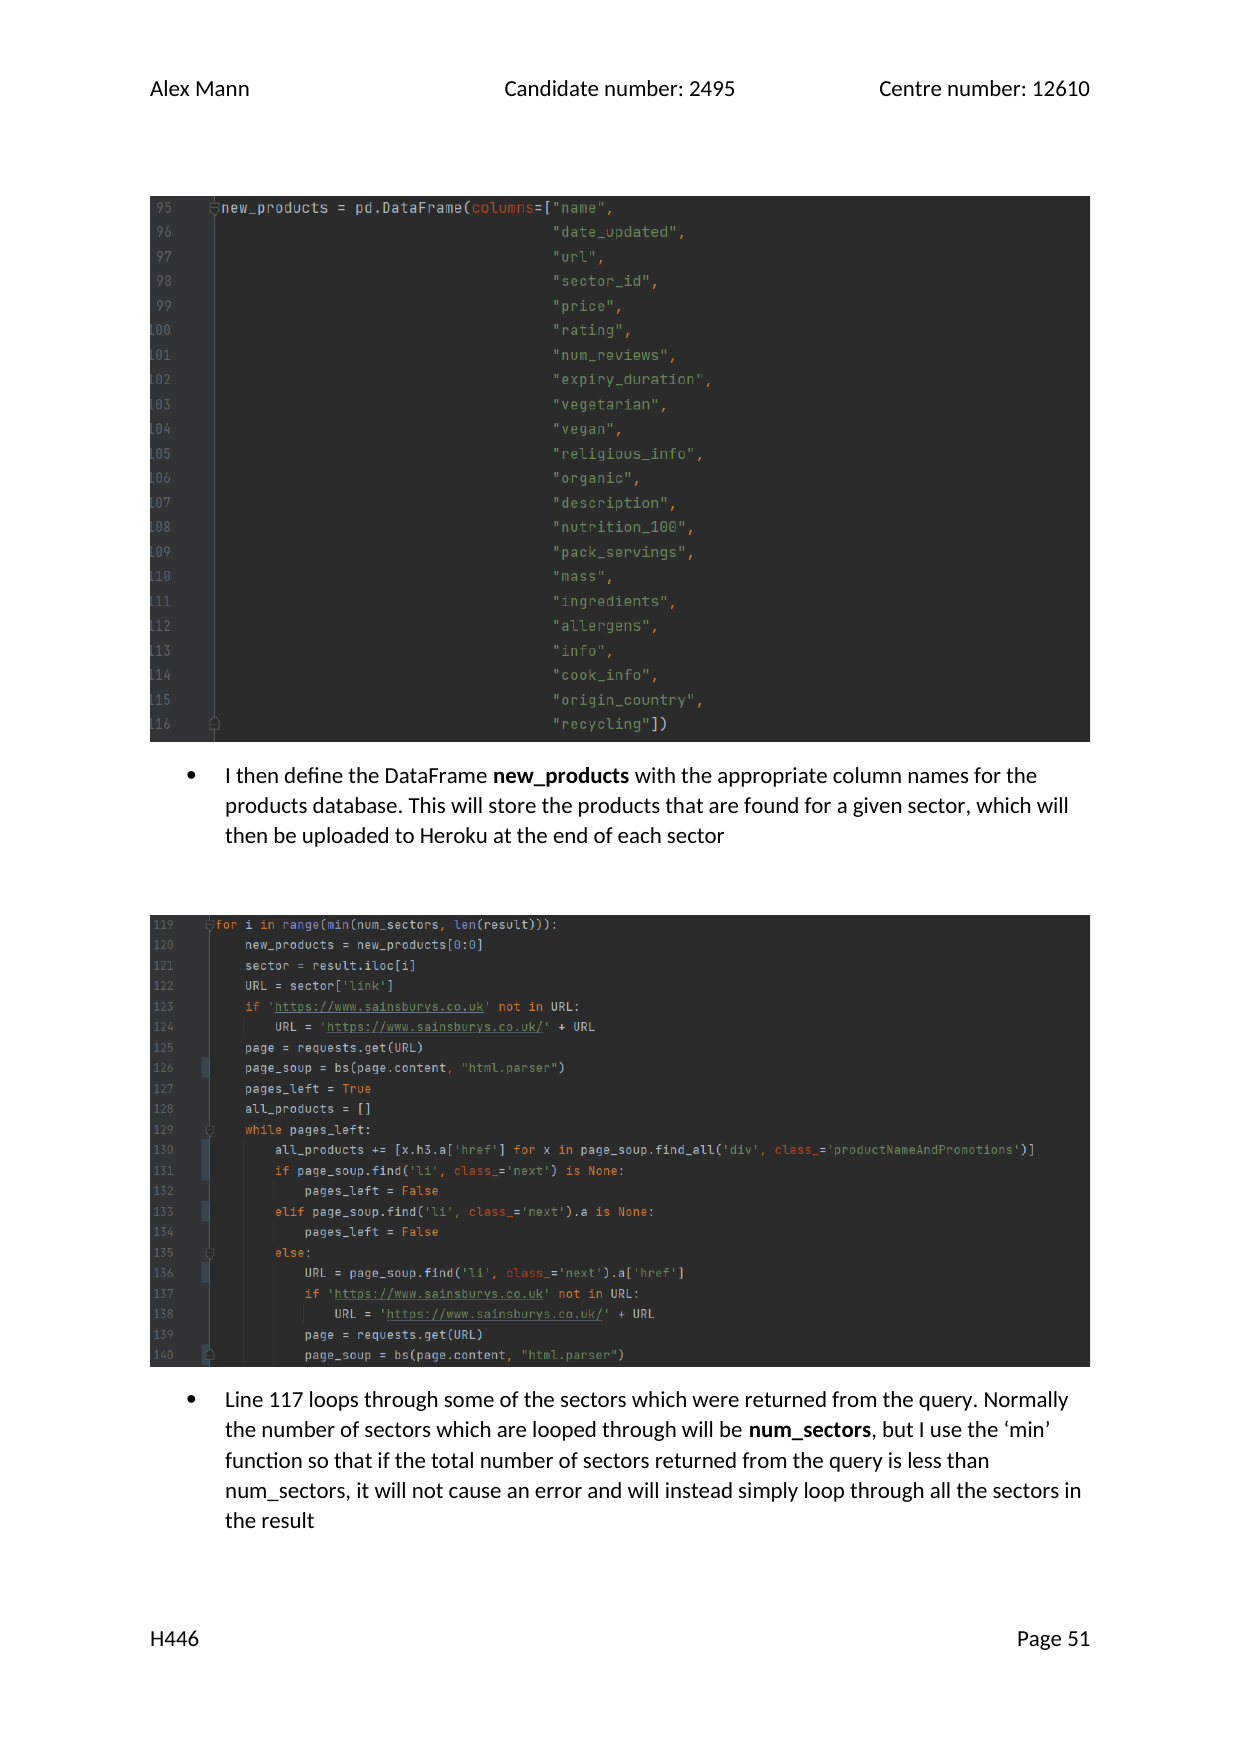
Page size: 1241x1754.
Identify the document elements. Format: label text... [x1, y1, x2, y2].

picture [150, 196, 1091, 742]
text Line 117 loops through some of the sectors which were returned from the query. Normally the number of sectors which are looped through will be num_sectors, but I use the ‘min’ function so that if the total number of sectors returned from the query is less than num_sectors, it will not cause an error and will instead simply loop through all the sectors in the result [187, 1385, 1090, 1534]
text I then define the DataFrame new_products with the appropriate column names for the products database. This will store the products that are found for a given sector, which will then be uploaded to Heroku at the end of each sector [187, 761, 1090, 849]
picture [150, 915, 1091, 1367]
